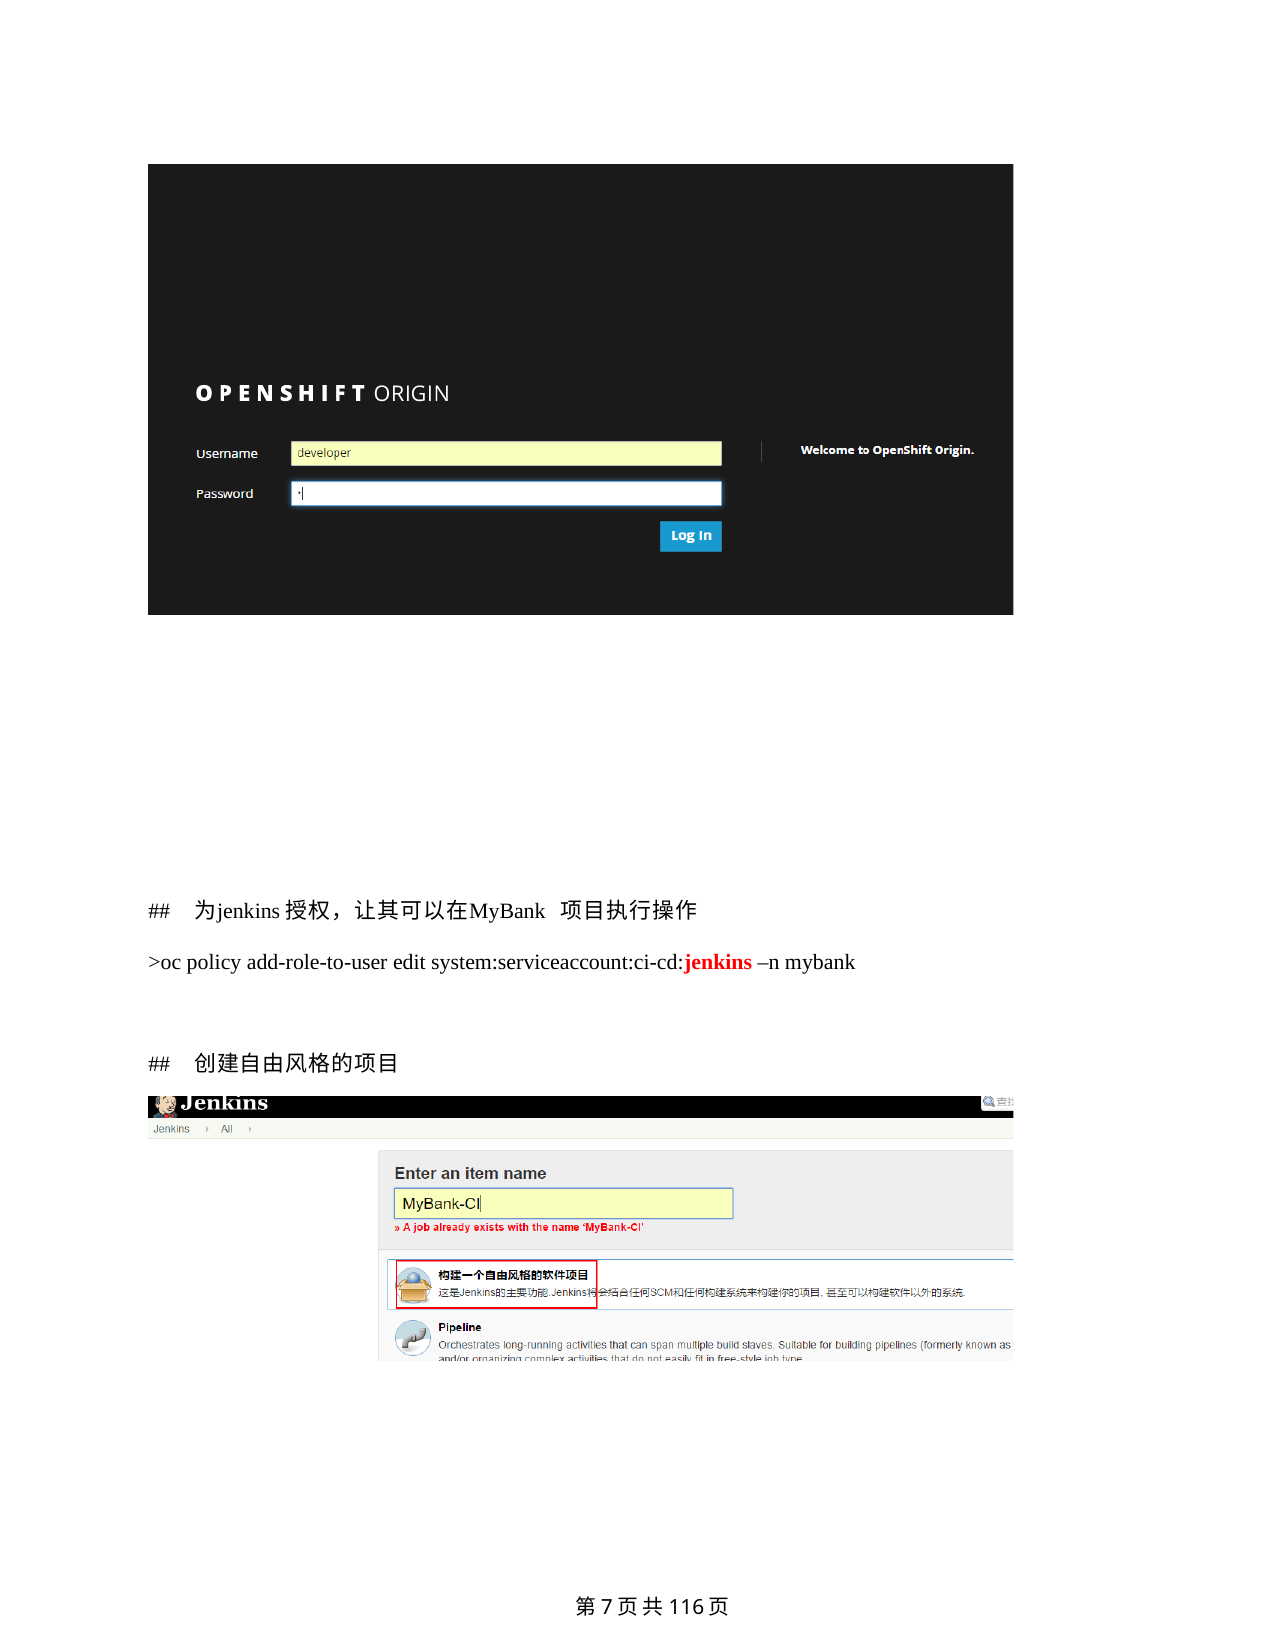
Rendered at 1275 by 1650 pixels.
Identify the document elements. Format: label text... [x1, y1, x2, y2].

picture [148, 164, 1014, 615]
text ## 为jenkins授权，让其可以在MyBank项目执行操作 [148, 890, 1156, 927]
text >oc policy add-role-to-user edit system:serviceaccount:ci-cd:jenkins –n mybank [148, 943, 1156, 981]
text ## 创建自由风格的项目 [148, 1043, 1156, 1081]
picture [148, 1096, 1014, 1361]
